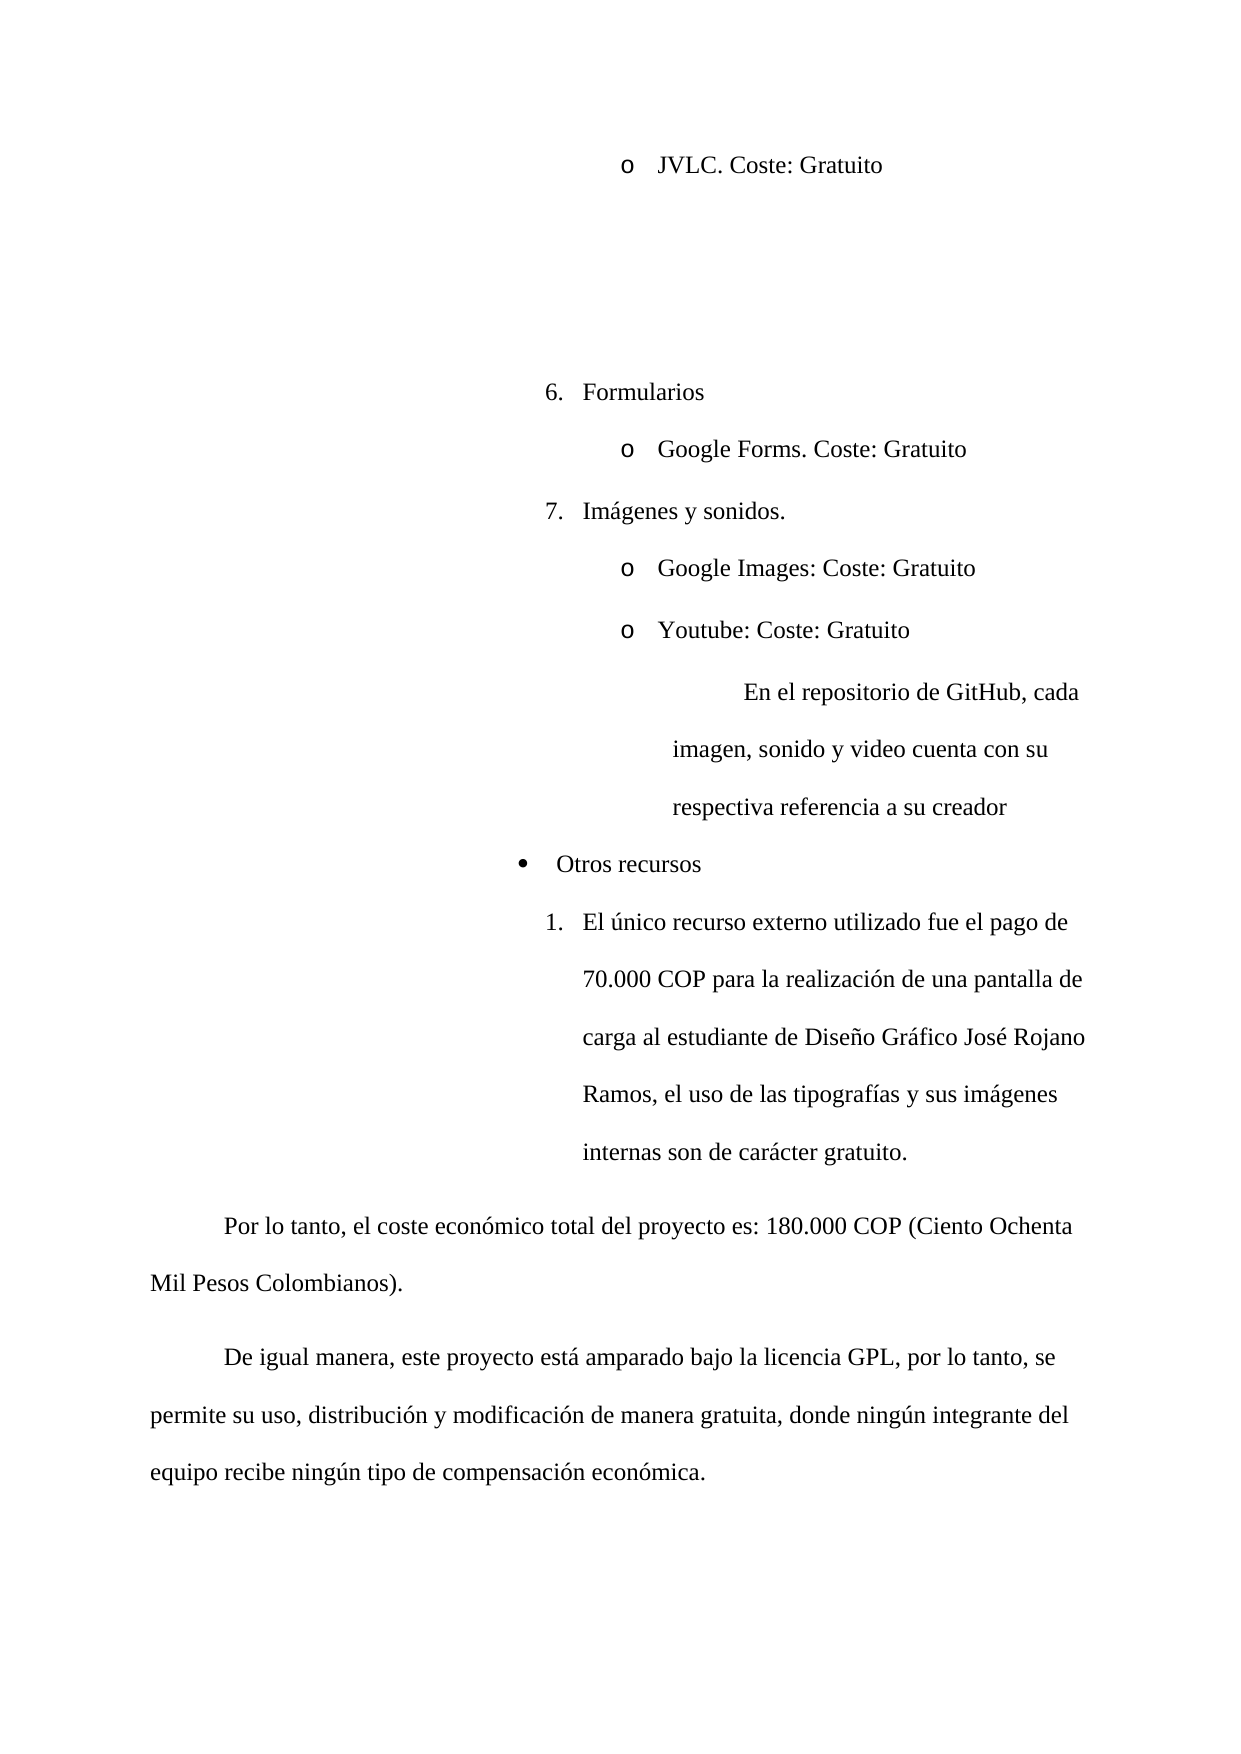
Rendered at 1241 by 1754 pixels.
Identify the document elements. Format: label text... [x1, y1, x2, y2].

list Otros recursos [519, 849, 1090, 878]
text De igual manera, este proyecto está amparado bajo la licencia GPL, por lo tanto, se permite su uso, distribución y modificación de manera gratuita, donde ningún integrante del equipo recibe ningún tipo de compensación económica. [150, 1342, 1090, 1486]
text Por lo tanto, el coste económico total del proyecto es: 180.000 COP (Ciento Ochenta Mil Pesos Colombianos). [150, 1211, 1090, 1297]
list JVLC. Coste: Gratuito [620, 150, 1090, 181]
list Formularios [545, 377, 1090, 405]
list En el repositorio de GitHub, cada imagen, sonido y video cuenta con su respectiva referencia a su creador [672, 677, 1090, 820]
list Youtube: Coste: Gratuito [620, 615, 1090, 646]
list El único recurso externo utilizado fue el pago de 70.000 COP para la realización de una pantalla de carga al estudiante de Diseño Gráfico José Rojano Ramos, el uso de las tipografías y sus imágenes internas son de carácter gratuito. [545, 907, 1090, 1165]
list Imágenes y sonidos. [545, 496, 1090, 524]
list Google Images: Coste: Gratuito [620, 553, 1090, 584]
list Google Forms. Coste: Gratuito [620, 434, 1090, 465]
